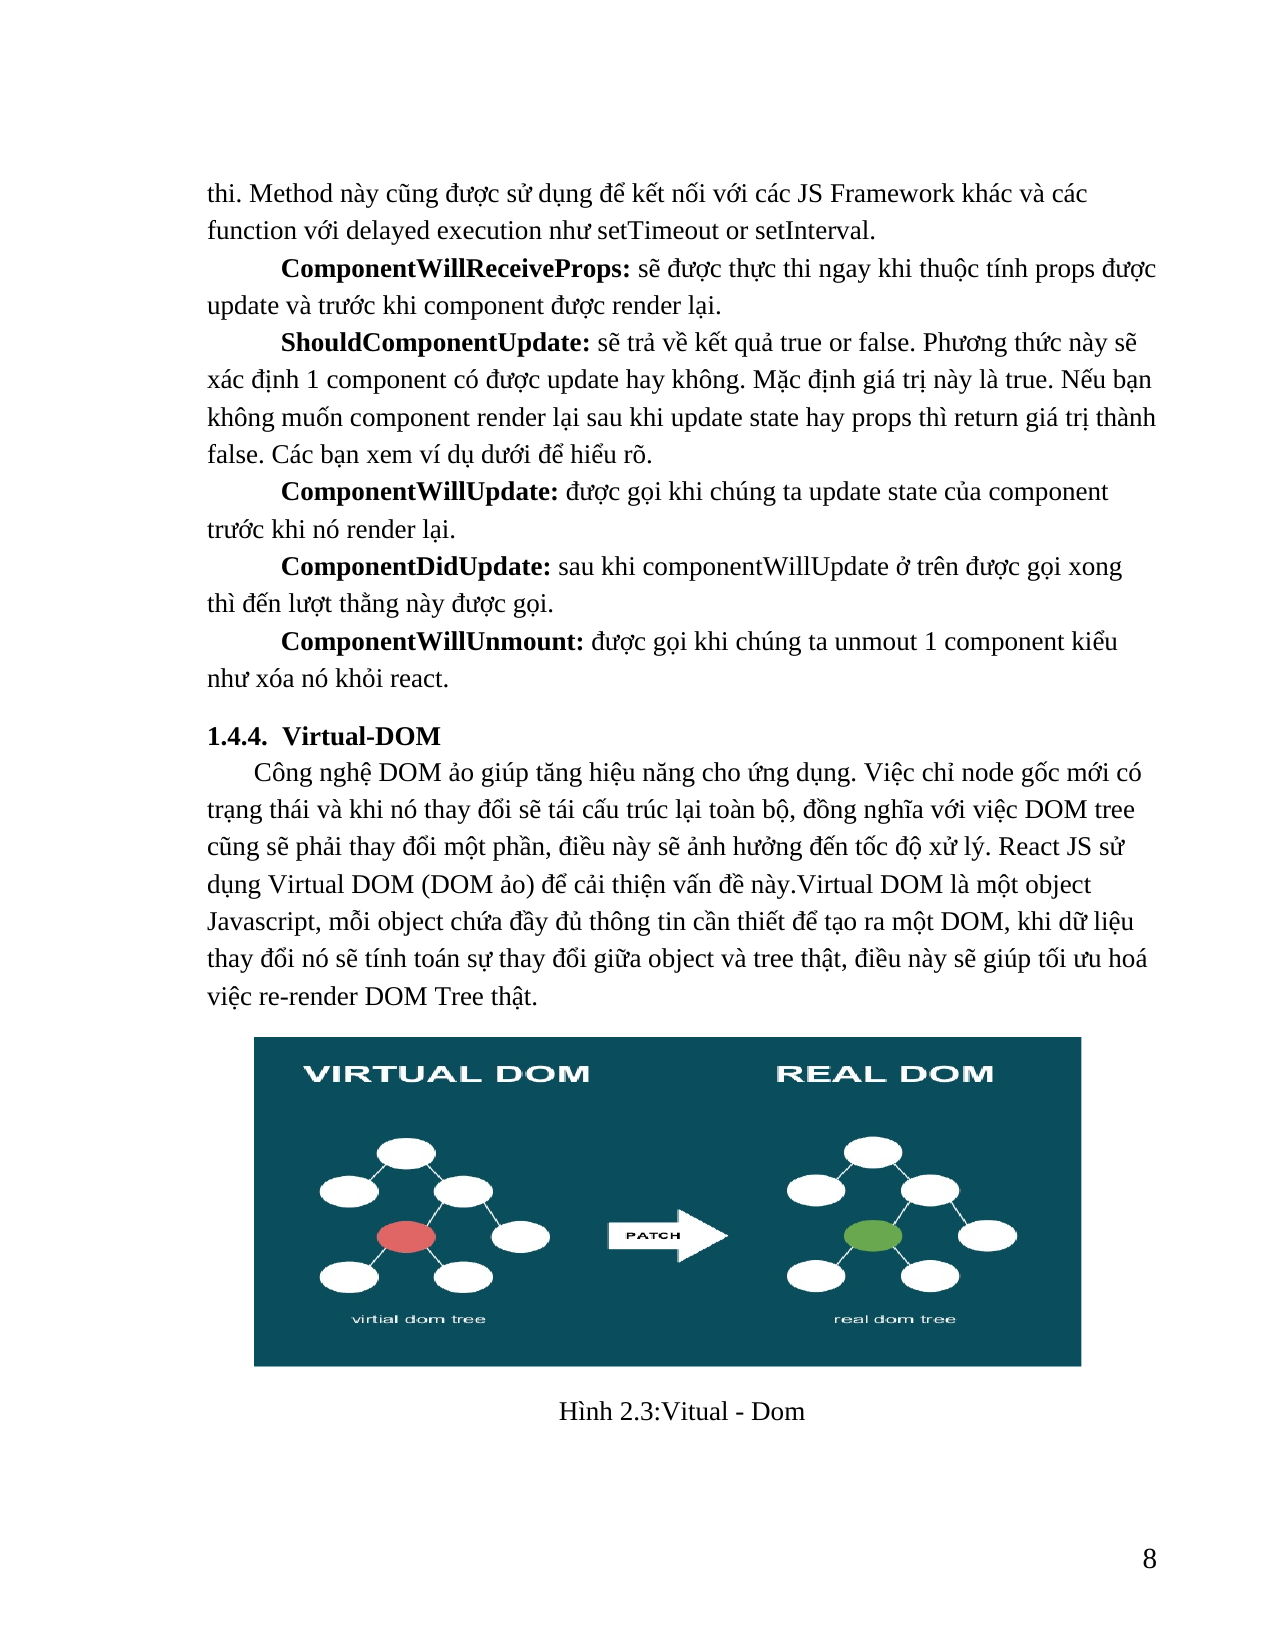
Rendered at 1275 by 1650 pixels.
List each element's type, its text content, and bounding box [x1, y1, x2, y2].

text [207, 177, 1157, 246]
text ShouldComponentUpdate: sẽ trả về kết quả true or false. Phương thức này sẽ xác định 1 component có được update hay không. Mặc định giá trị này là true. Nếu bạn không muốn component render lại sau khi update state hay props thì return giá trị thành false. Các bạn xem ví dụ dưới để hiểu rõ. [207, 326, 1157, 469]
text Công nghệ DOM ảo giúp tăng hiệu năng cho ứng dụng. Việc chỉ node gốc mới có trạng thái và khi nó thay đổi sẽ tái cấu trúc lại toàn bộ, đồng nghĩa với việc DOM tree cũng sẽ phải thay đổi một phần, điều này sẽ ảnh hưởng đến tốc độ xử lý. React JS sử dụng Virtual DOM (DOM ảo) để cải thiện vấn đề này.Virtual DOM là một object Javascript, mỗi object chứa đầy đủ thông tin cần thiết để tạo ra một DOM, khi dữ liệu thay đổi nó sẽ tính toán sự thay đổi giữa object và tree thật, điều này sẽ giúp tối ưu hoá việc re-render DOM Tree thật. [207, 756, 1157, 1011]
text ComponentWillUnmount: được gọi khi chúng ta unmout 1 component kiểu như xóa nó khỏi react. [207, 625, 1157, 693]
subtitle Virtual-DOM [207, 720, 1157, 751]
text ComponentDidUpdate: sau khi componentWillUpdate ở trên được gọi xong thì đến lượt thằng này được gọi. [207, 550, 1157, 618]
picture [253, 1037, 1082, 1368]
text Hình 2.3:Vitual - Dom [207, 1395, 1157, 1426]
text ComponentWillUpdate: được gọi khi chúng ta update state của component trước khi nó render lại. [207, 476, 1157, 544]
text ComponentWillReceiveProps: sẽ được thực thi ngay khi thuộc tính props được update và trước khi component được render lại. [207, 252, 1157, 320]
